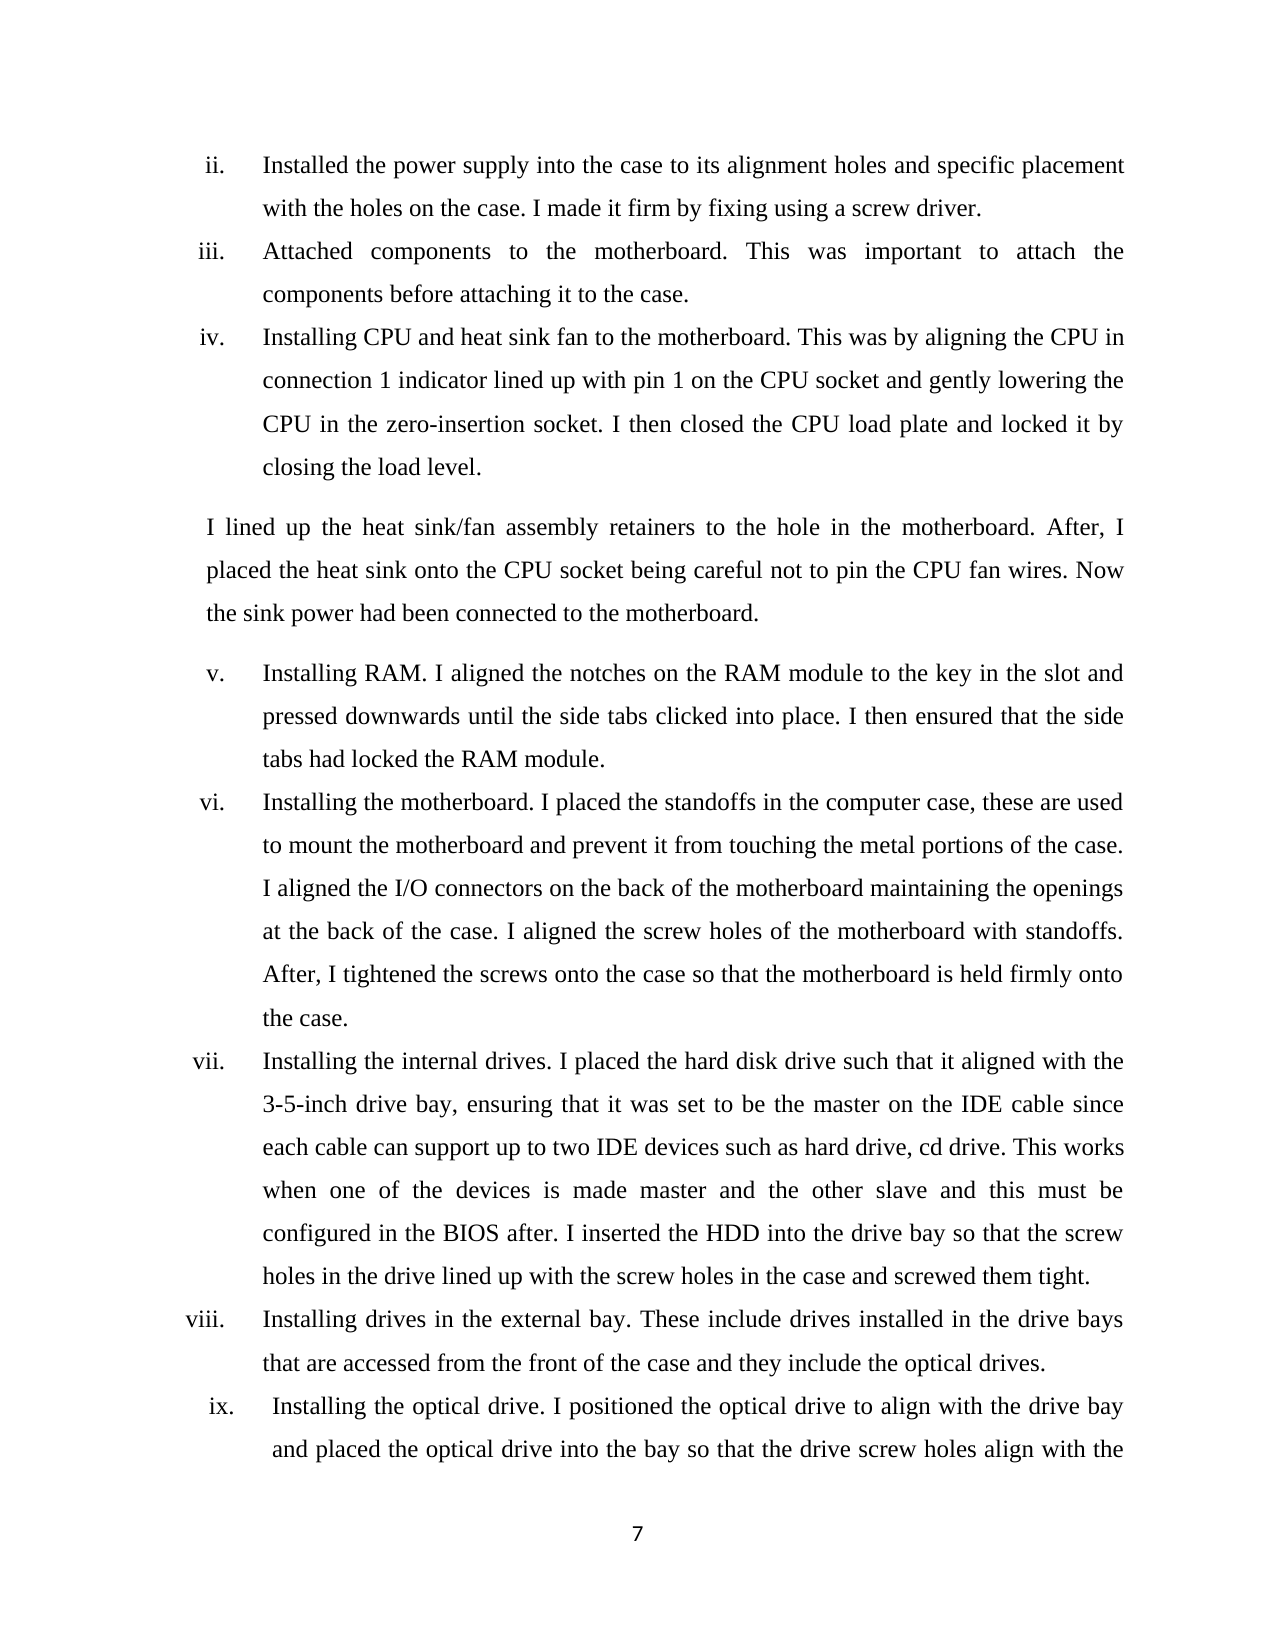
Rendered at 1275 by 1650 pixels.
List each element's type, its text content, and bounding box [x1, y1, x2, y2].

list Attached components to the motherboard. This was important to attach the components before attaching it to the case. [225, 236, 1125, 308]
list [234, 1391, 1125, 1463]
text I lined up the heat sink/fan assembly retainers to the hole in the motherboard. After, I placed the heat sink onto the CPU socket being careful not to pin the CPU fan wires. Now the sink power had been connected to the motherboard. [206, 512, 1125, 627]
list Installing the internal drives. I placed the hard disk drive such that it aligned with the 3-5-inch drive bay, ensuring that it was set to be the master on the IDE cable since each cable can support up to two IDE devices such as hard drive, cd drive. This works when one of the devices is made master and the other slave and this must be configured in the BIOS after. I inserted the HDD into the drive bay so that the screw holes in the drive lined up with the screw holes in the case and screwed them tight. [225, 1046, 1125, 1290]
list Installing RAM. I aligned the notches on the RAM module to the key in the slot and pressed downwards until the side tabs clicked into place. I then ensured that the side tabs had locked the RAM module. [225, 658, 1125, 773]
list Installing the motherboard. I placed the standoffs in the computer case, these are used to mount the motherboard and prevent it from touching the metal portions of the case. I aligned the I/O connectors on the back of the motherboard maintaining the openings at the back of the case. I aligned the screw holes of the motherboard with standoffs. After, I tightened the screws onto the case so that the motherboard is held firmly onto the case. [225, 787, 1125, 1031]
list Installing drives in the external bay. These include drives installed in the drive bays that are accessed from the front of the case and they include the optical drives. [225, 1304, 1125, 1376]
list Installed the power supply into the case to its alignment holes and specific placement with the holes on the case. I made it firm by fixing using a screw driver. [225, 150, 1125, 222]
list Installing CPU and heat sink fan to the motherboard. This was by aligning the CPU in connection 1 indicator lined up with pin 1 on the CPU socket and gently lowering the CPU in the zero-insertion socket. I then closed the CPU load plate and locked it by closing the load level. [225, 322, 1125, 481]
